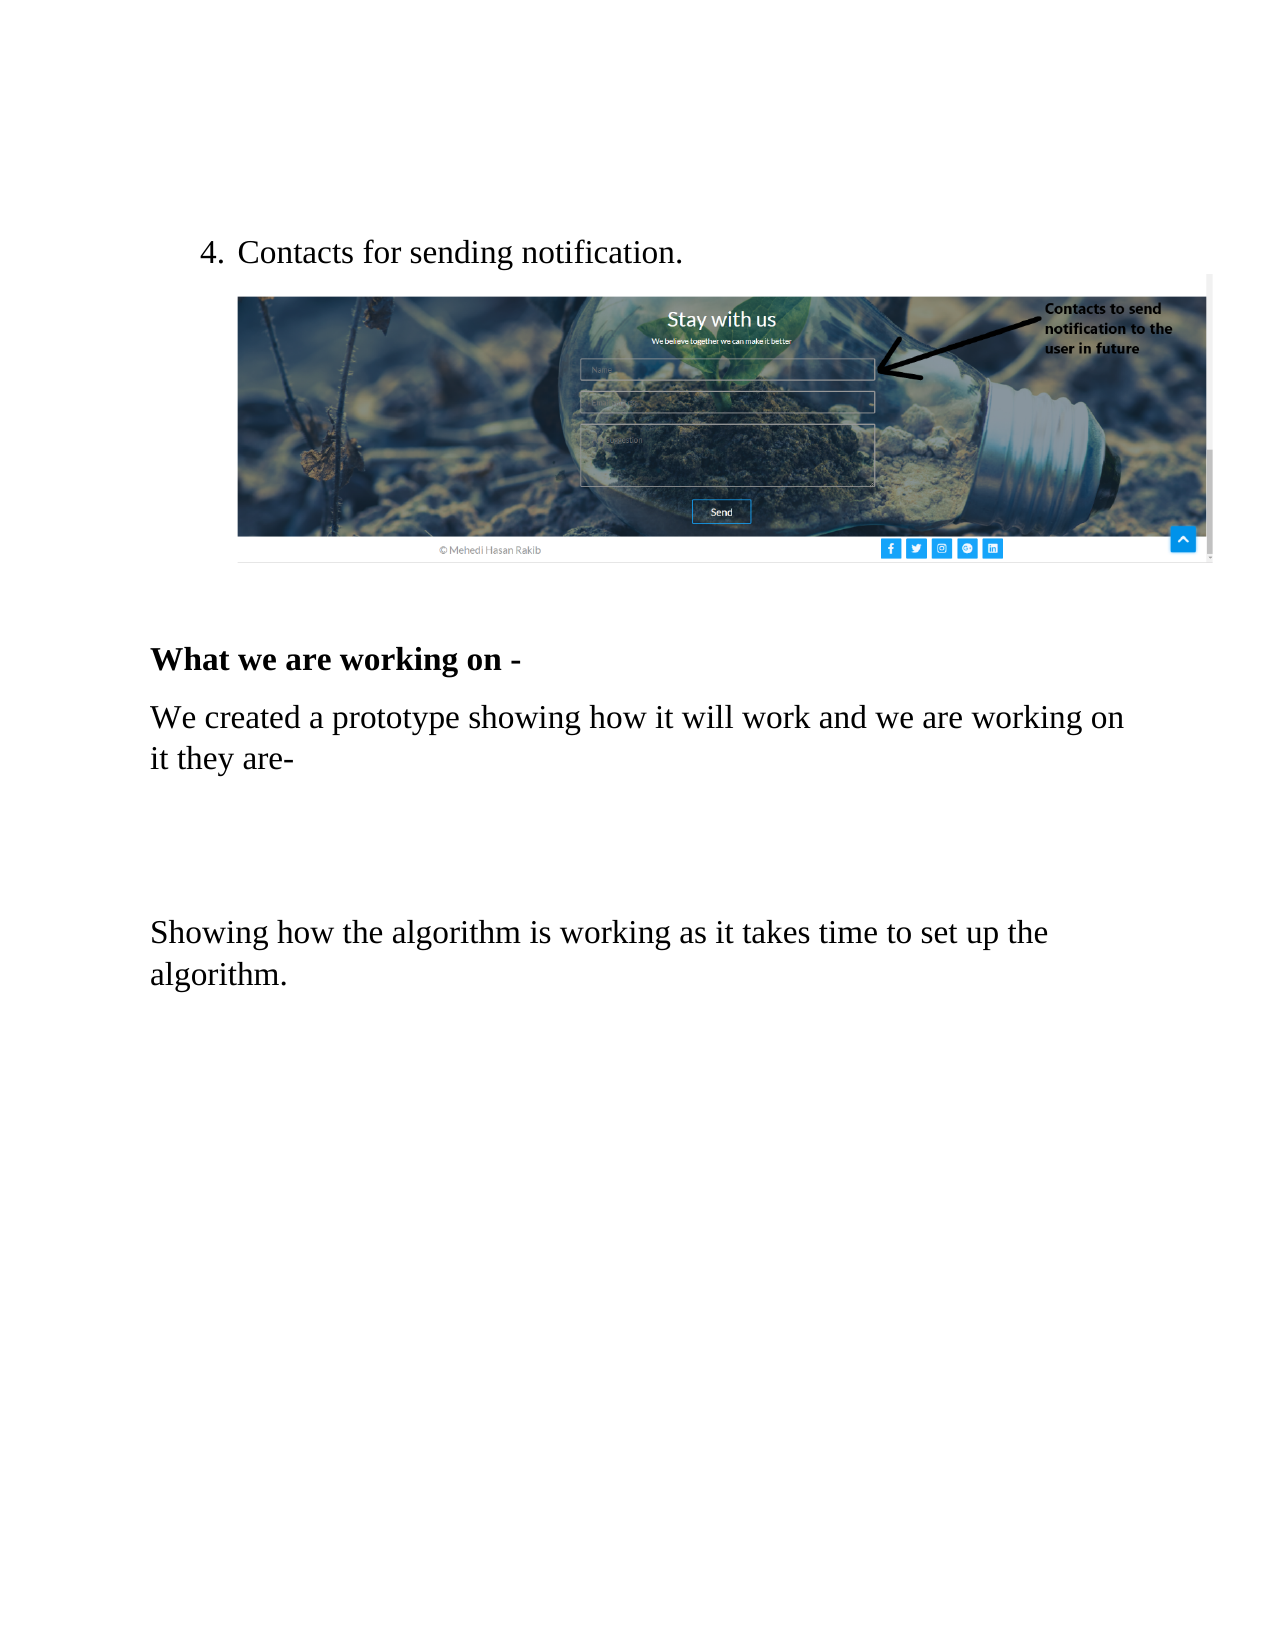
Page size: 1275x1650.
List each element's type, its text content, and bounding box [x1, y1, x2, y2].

text What we are working on - [150, 639, 1125, 678]
picture [237, 274, 1213, 563]
list Contacts for sending notification. [200, 233, 1125, 271]
text Showing how the algorithm is working as it takes time to set up the algorithm. [150, 913, 1125, 992]
text We created a prototype showing how it will work and we are working on it they are- [150, 697, 1125, 777]
